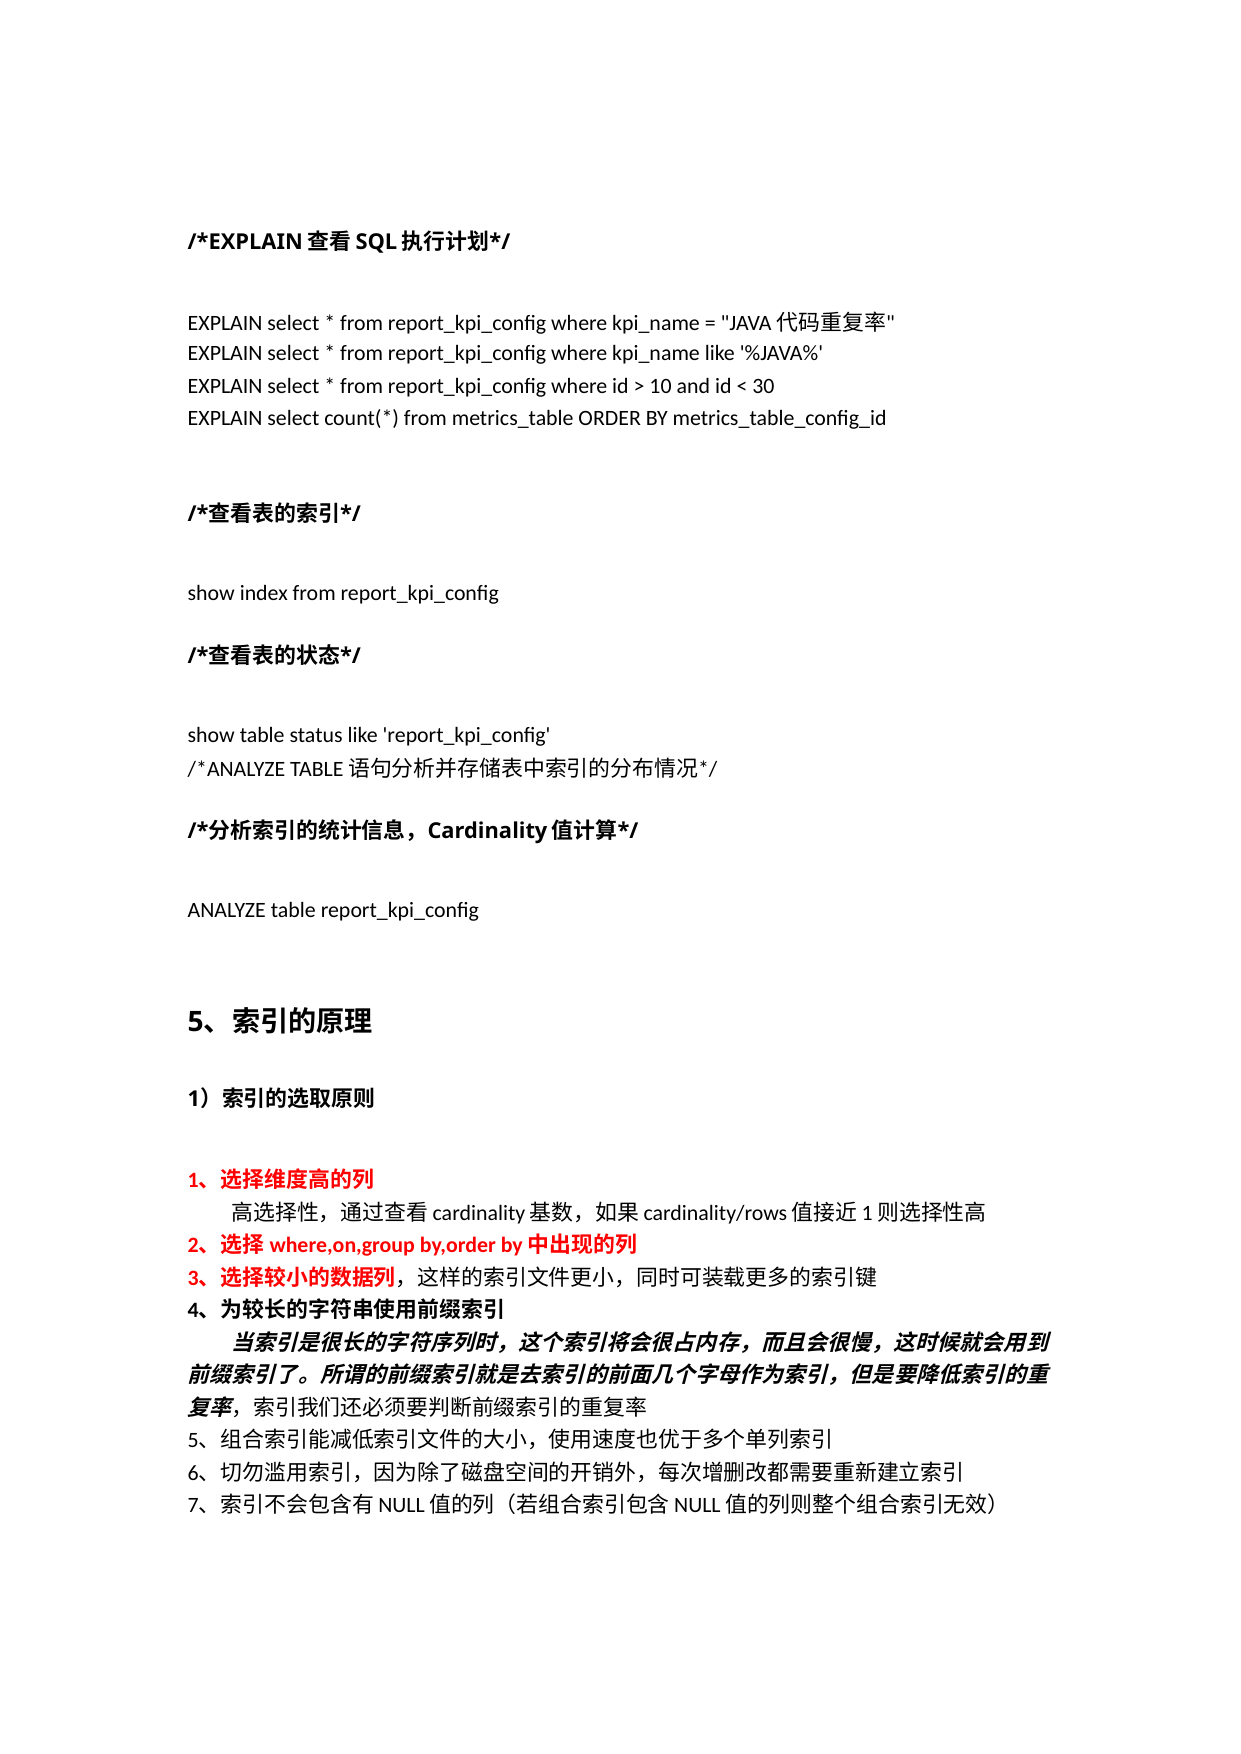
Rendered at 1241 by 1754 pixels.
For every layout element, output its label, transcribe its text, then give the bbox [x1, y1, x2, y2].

subtitle 1）索引的选取原则 [187, 1081, 1053, 1114]
text EXPLAIN select count(*) from metrics_table ORDER BY metrics_table_config_id [187, 402, 1053, 434]
text 1、选择维度高的列 [187, 1162, 1053, 1194]
text show table status like 'report_kpi_config' [187, 718, 1053, 751]
subtitle /*EXPLAIN查看SQL执行计划*/ [187, 224, 1053, 256]
subtitle /*查看表的索引*/ [187, 496, 1053, 528]
text 4、为较长的字符串使用前缀索引 [187, 1292, 1053, 1324]
text 当索引是很长的字符序列时，这个索引将会很占内存，而且会很慢，这时候就会用到前缀索引了。所谓的前缀索引就是去索引的前面几个字母作为索引，但是要降低索引的重复率，索引我们还必须要判断前缀索引的重复率 [187, 1324, 1053, 1422]
subtitle 5、索引的原理 [187, 987, 1053, 1052]
text 3、选择较小的数据列，这样的索引文件更小，同时可装载更多的索引键 [187, 1259, 1053, 1292]
text EXPLAIN select * from report_kpi_config where kpi_name = "JAVA代码重复率" [187, 304, 1053, 337]
text show index from report_kpi_config [187, 576, 1053, 609]
text 7、索引不会包含有NULL值的列（若组合索引包含NULL值的列则整个组合索引无效） [187, 1487, 1053, 1519]
text /*ANALYZE TABLE语句分析并存储表中索引的分布情况*/ [187, 751, 1053, 783]
text ANALYZE table report_kpi_config [187, 893, 1053, 925]
text EXPLAIN select * from report_kpi_config where kpi_name like '%JAVA%' [187, 337, 1053, 369]
subtitle /*分析索引的统计信息，Cardinality值计算*/ [187, 812, 1053, 845]
subtitle /*查看表的状态*/ [187, 638, 1053, 670]
text 5、组合索引能减低索引文件的大小，使用速度也优于多个单列索引 [187, 1422, 1053, 1454]
text 高选择性，通过查看cardinality基数，如果cardinality/rows值接近1则选择性高 [187, 1194, 1053, 1227]
text EXPLAIN select * from report_kpi_config where id > 10 and id < 30 [187, 369, 1053, 402]
text 2、选择 where,on,group by,order by 中出现的列 [187, 1227, 1053, 1259]
text 6、切勿滥用索引，因为除了磁盘空间的开销外，每次增删改都需要重新建立索引 [187, 1454, 1053, 1487]
